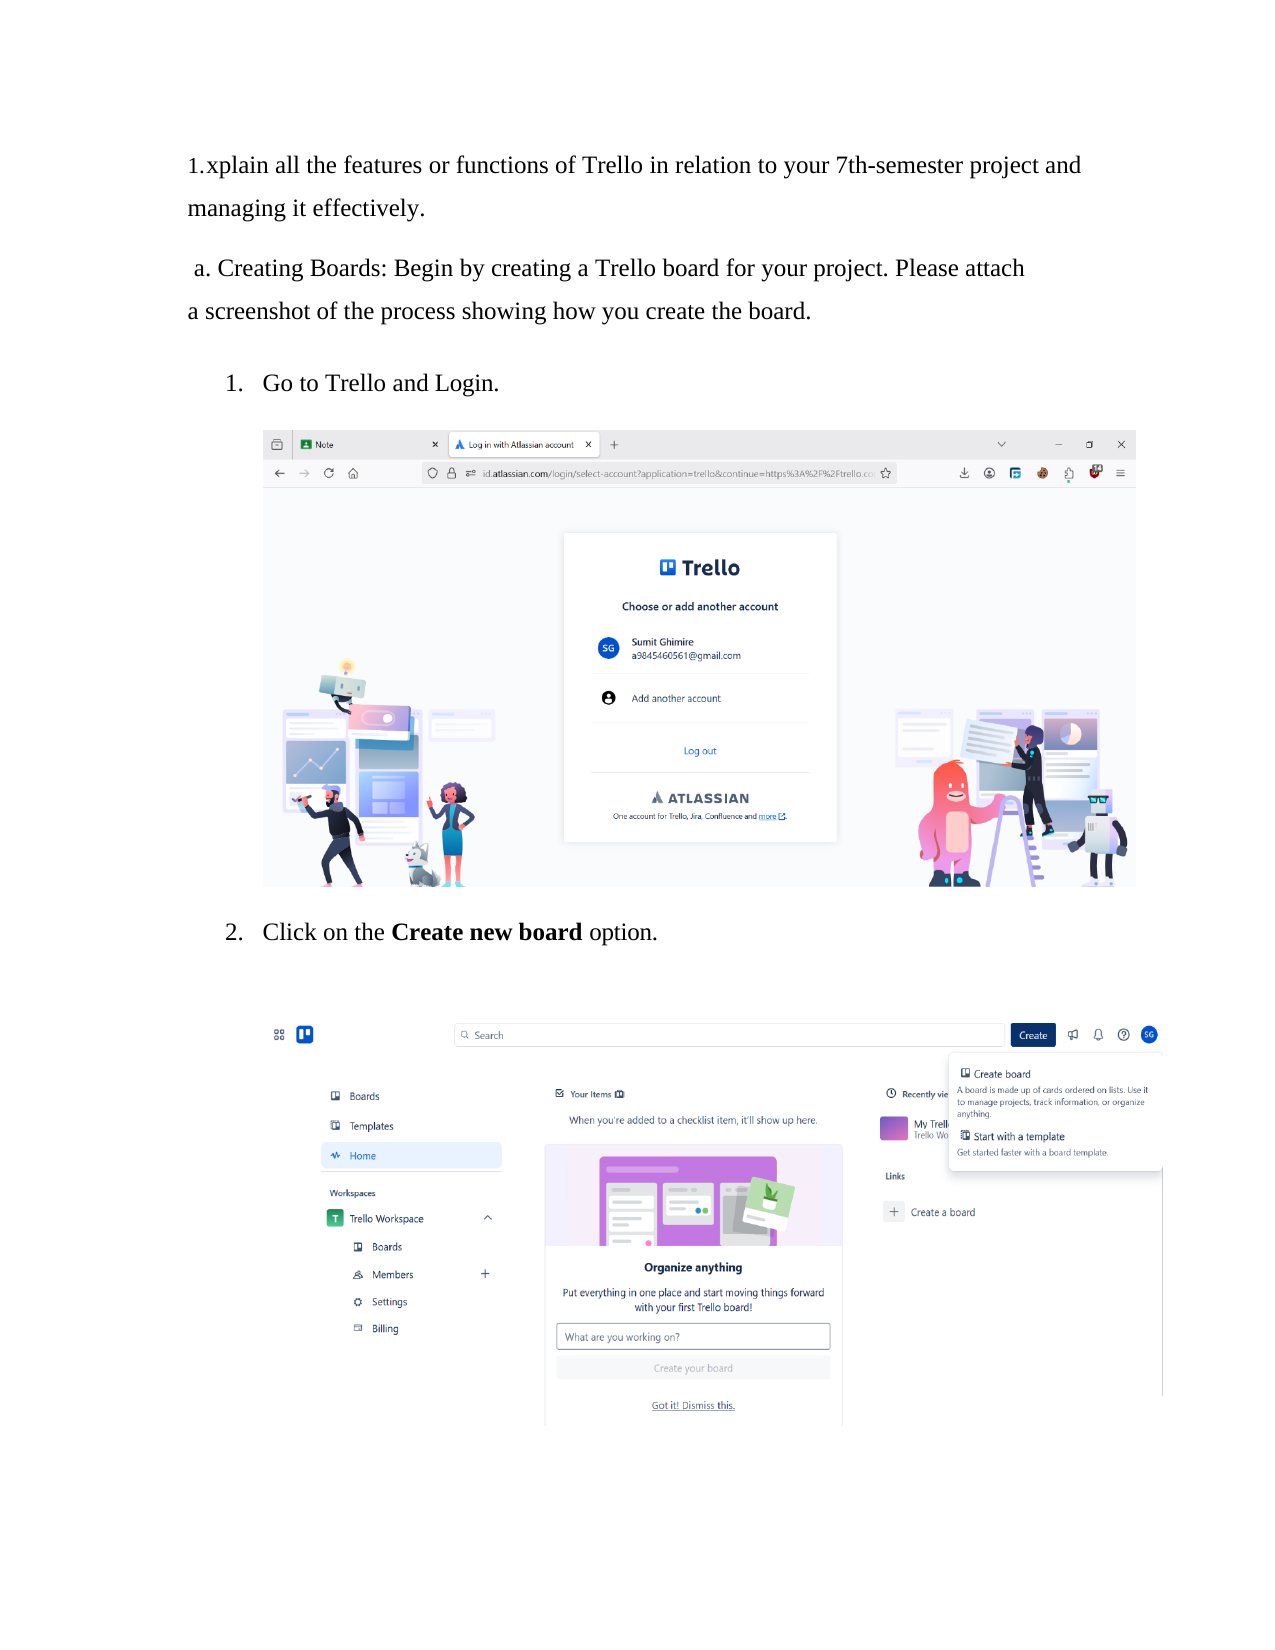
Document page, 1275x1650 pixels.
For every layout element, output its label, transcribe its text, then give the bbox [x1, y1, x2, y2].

list xplain all the features or functions of Trello in relation to your 7th-semester project and managing it effectively. [187, 150, 1095, 222]
picture [263, 430, 1136, 887]
list Go to Trello and Login. [225, 368, 1200, 397]
list Creating Boards: Begin by creating a Trello board for your project. Please attach a screenshot of the process showing how you create the board. [187, 253, 1040, 325]
picture [262, 1019, 1163, 1426]
list Click on the Create new board option. [225, 917, 1200, 946]
